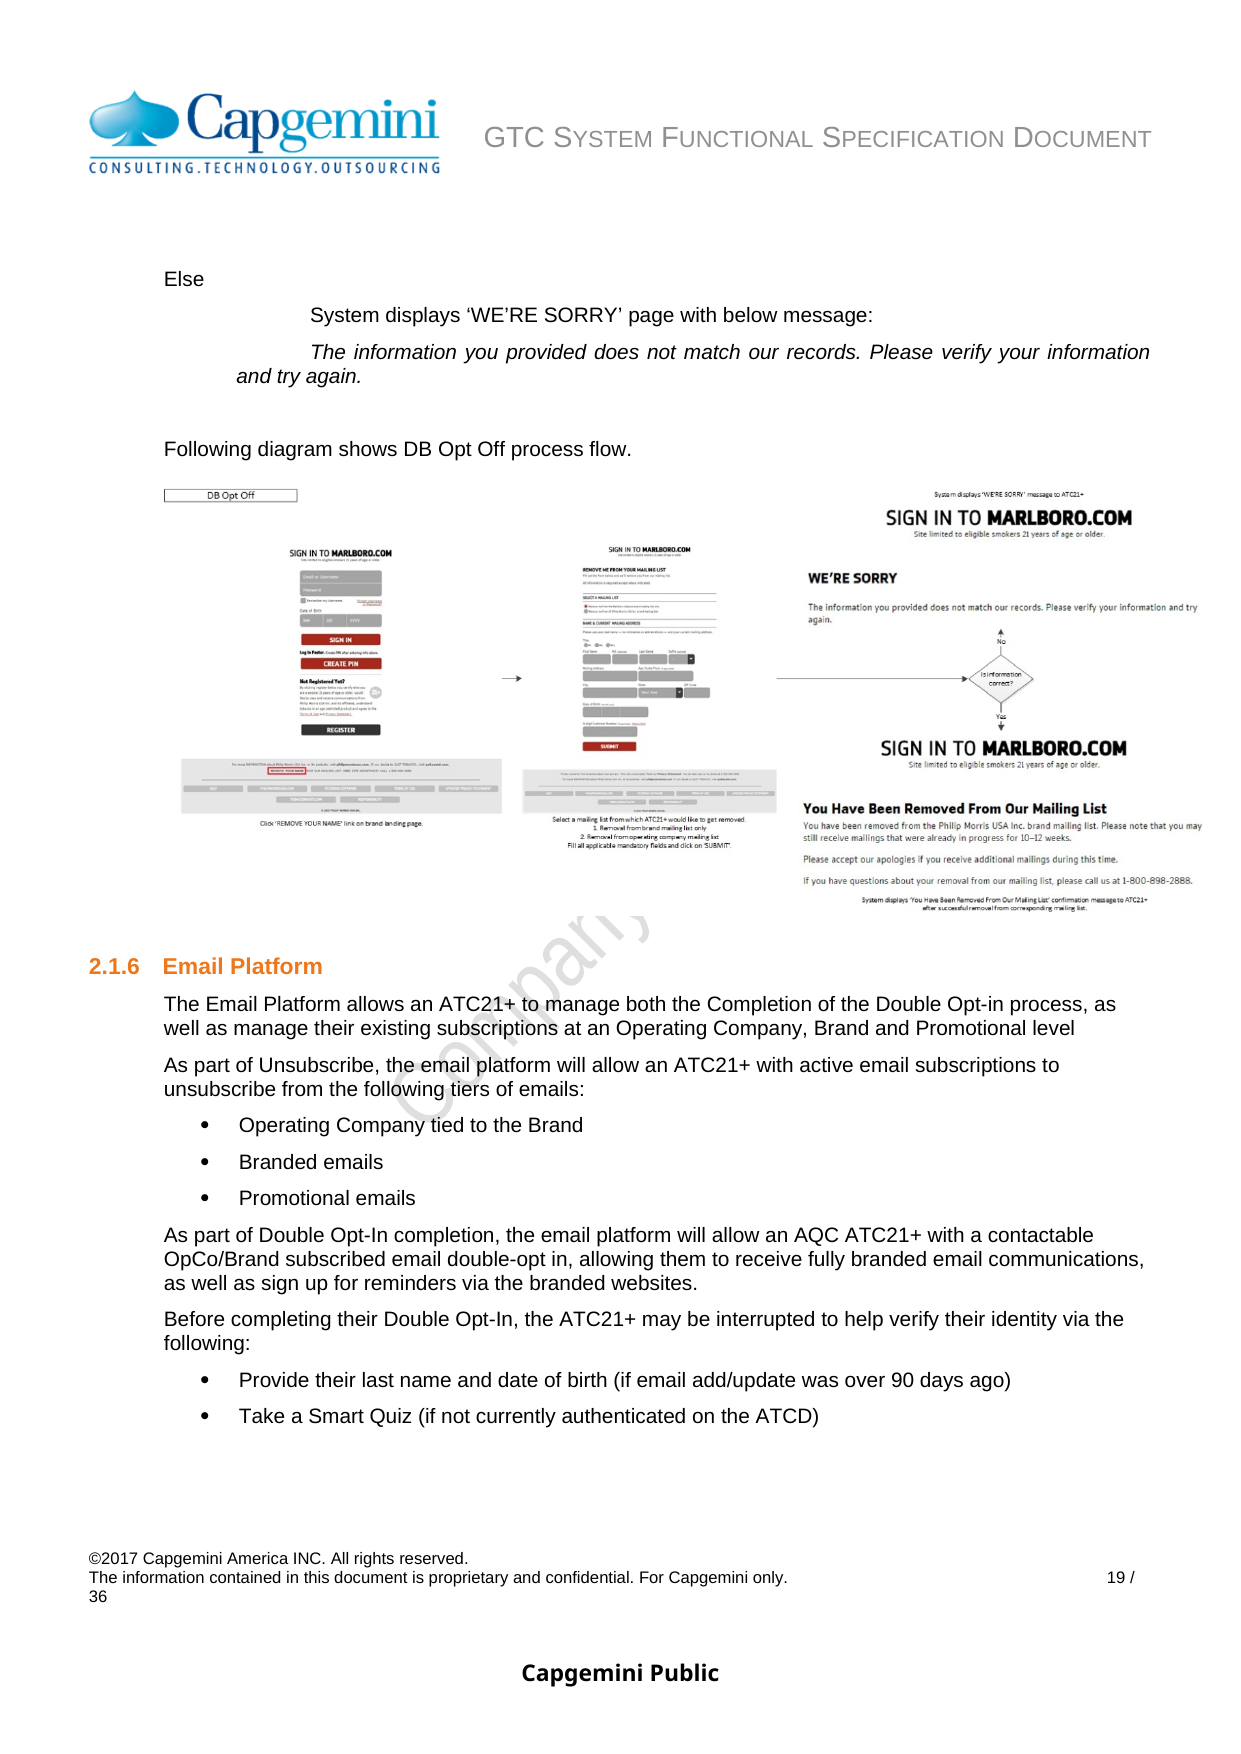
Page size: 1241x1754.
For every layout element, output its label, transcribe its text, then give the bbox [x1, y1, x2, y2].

text As part of Double Opt-In completion, the email platform will allow an AQC ATC21+ with a contactable OpCo/Brand subscribed email double-opt in, allowing them to receive fully branded email communications, as well as sign up for reminders via the branded websites. [164, 1223, 1152, 1294]
text Before completing their Double Opt-In, the ATC21+ may be interrupted to help verify their identity via the following: [164, 1307, 1152, 1355]
list Branded emails [201, 1149, 1152, 1174]
text Following diagram shows DB Opt Off process flow. [164, 437, 1152, 461]
list Operating Company tied to the Brand [201, 1113, 1152, 1137]
text System displays ‘WE’RE SORRY’ page with below message: [164, 303, 1152, 327]
list Take a Smart Quiz (if not currently authenticated on the ATCD) [201, 1404, 1152, 1428]
picture [87, 89, 443, 177]
list Promotional emails [201, 1186, 1152, 1210]
picture [163, 485, 1208, 916]
text As part of Unsubscribe, the email platform will allow an ATC21+ with active email subscriptions to unsubscribe from the following tiers of emails: [164, 1053, 1152, 1101]
list Provide their last name and date of birth (if email add/update was over 90 days ago) [201, 1367, 1152, 1392]
text The Email Platform allows an ATC21+ to manage both the Completion of the Double Opt-in process, as well as manage their existing subscriptions at an Operating Company, Brand and Promotional level [164, 992, 1152, 1040]
subtitle Email Platform [89, 953, 1152, 980]
text Else [164, 267, 1152, 291]
text The information you provided does not match our records. Please verify your information and try again. [236, 340, 1152, 388]
